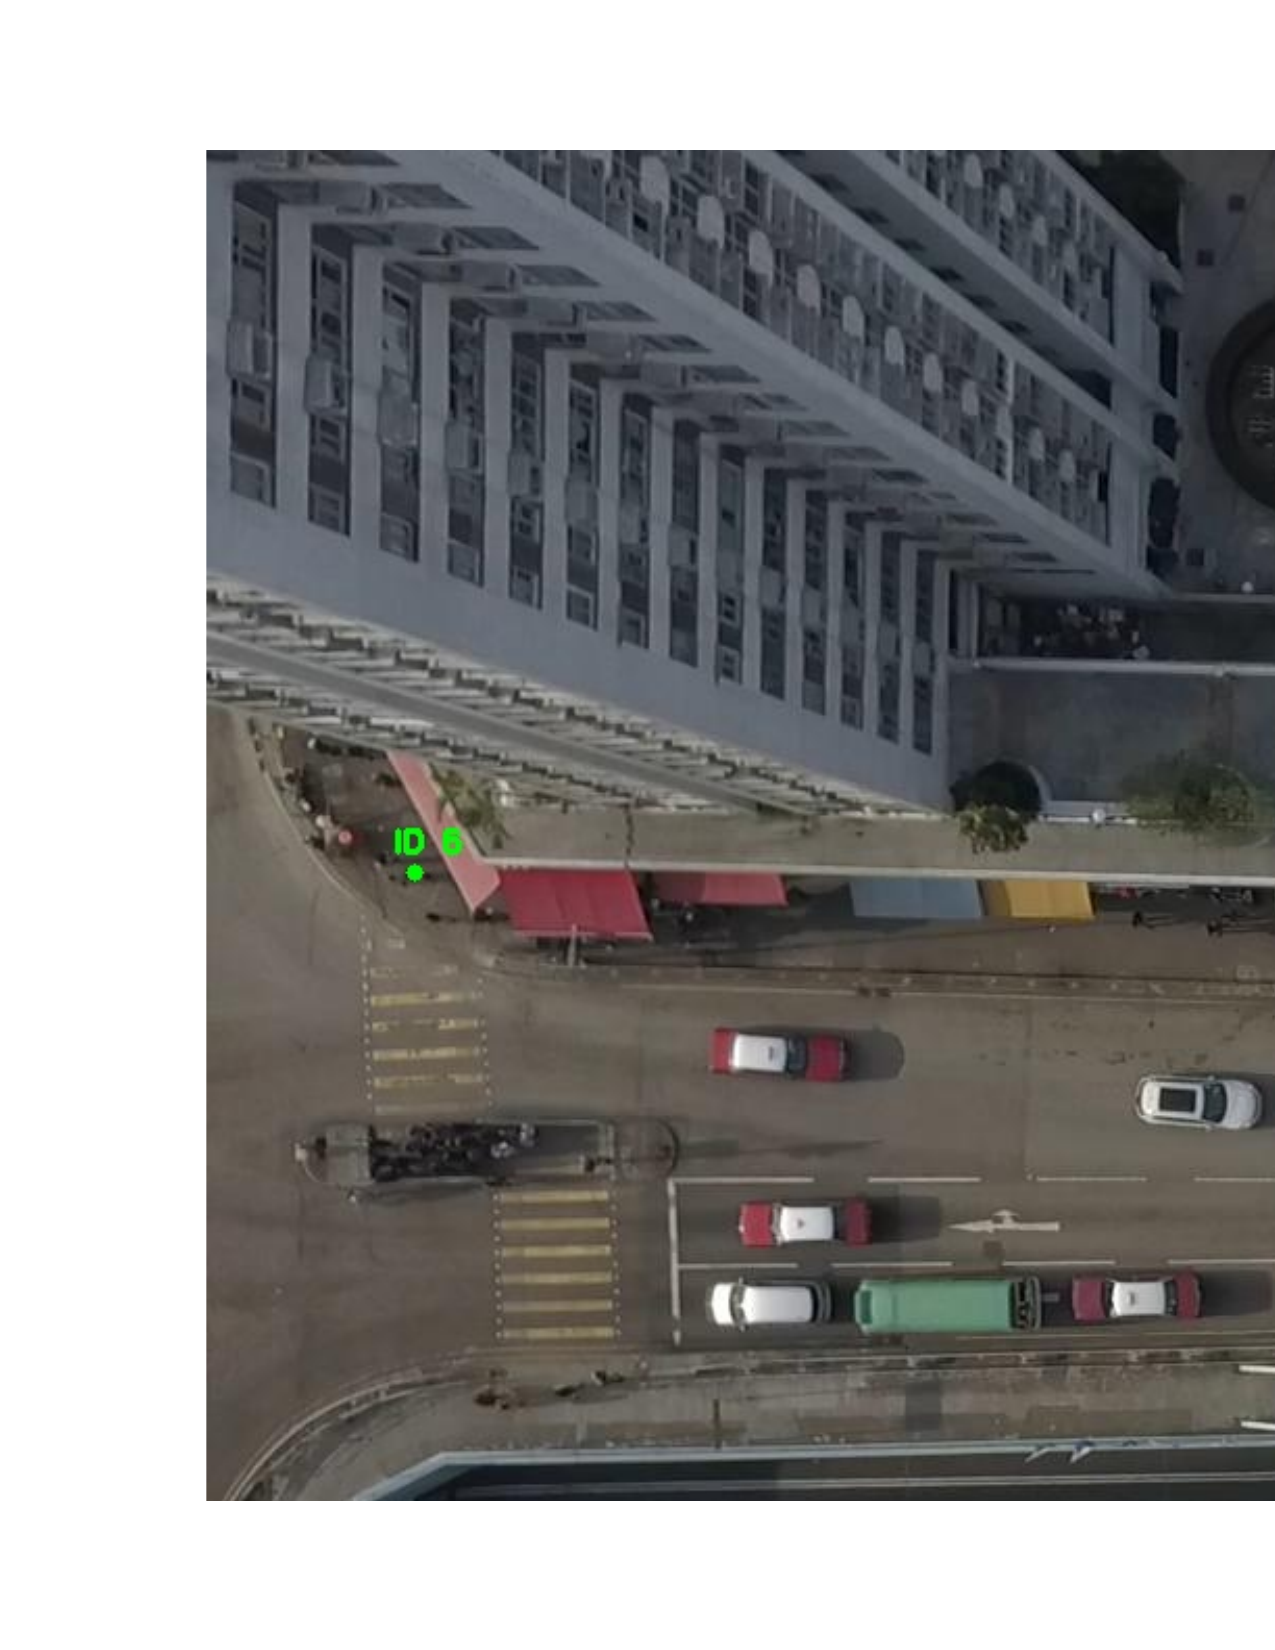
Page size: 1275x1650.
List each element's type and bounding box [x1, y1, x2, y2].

picture [206, 150, 1275, 1501]
